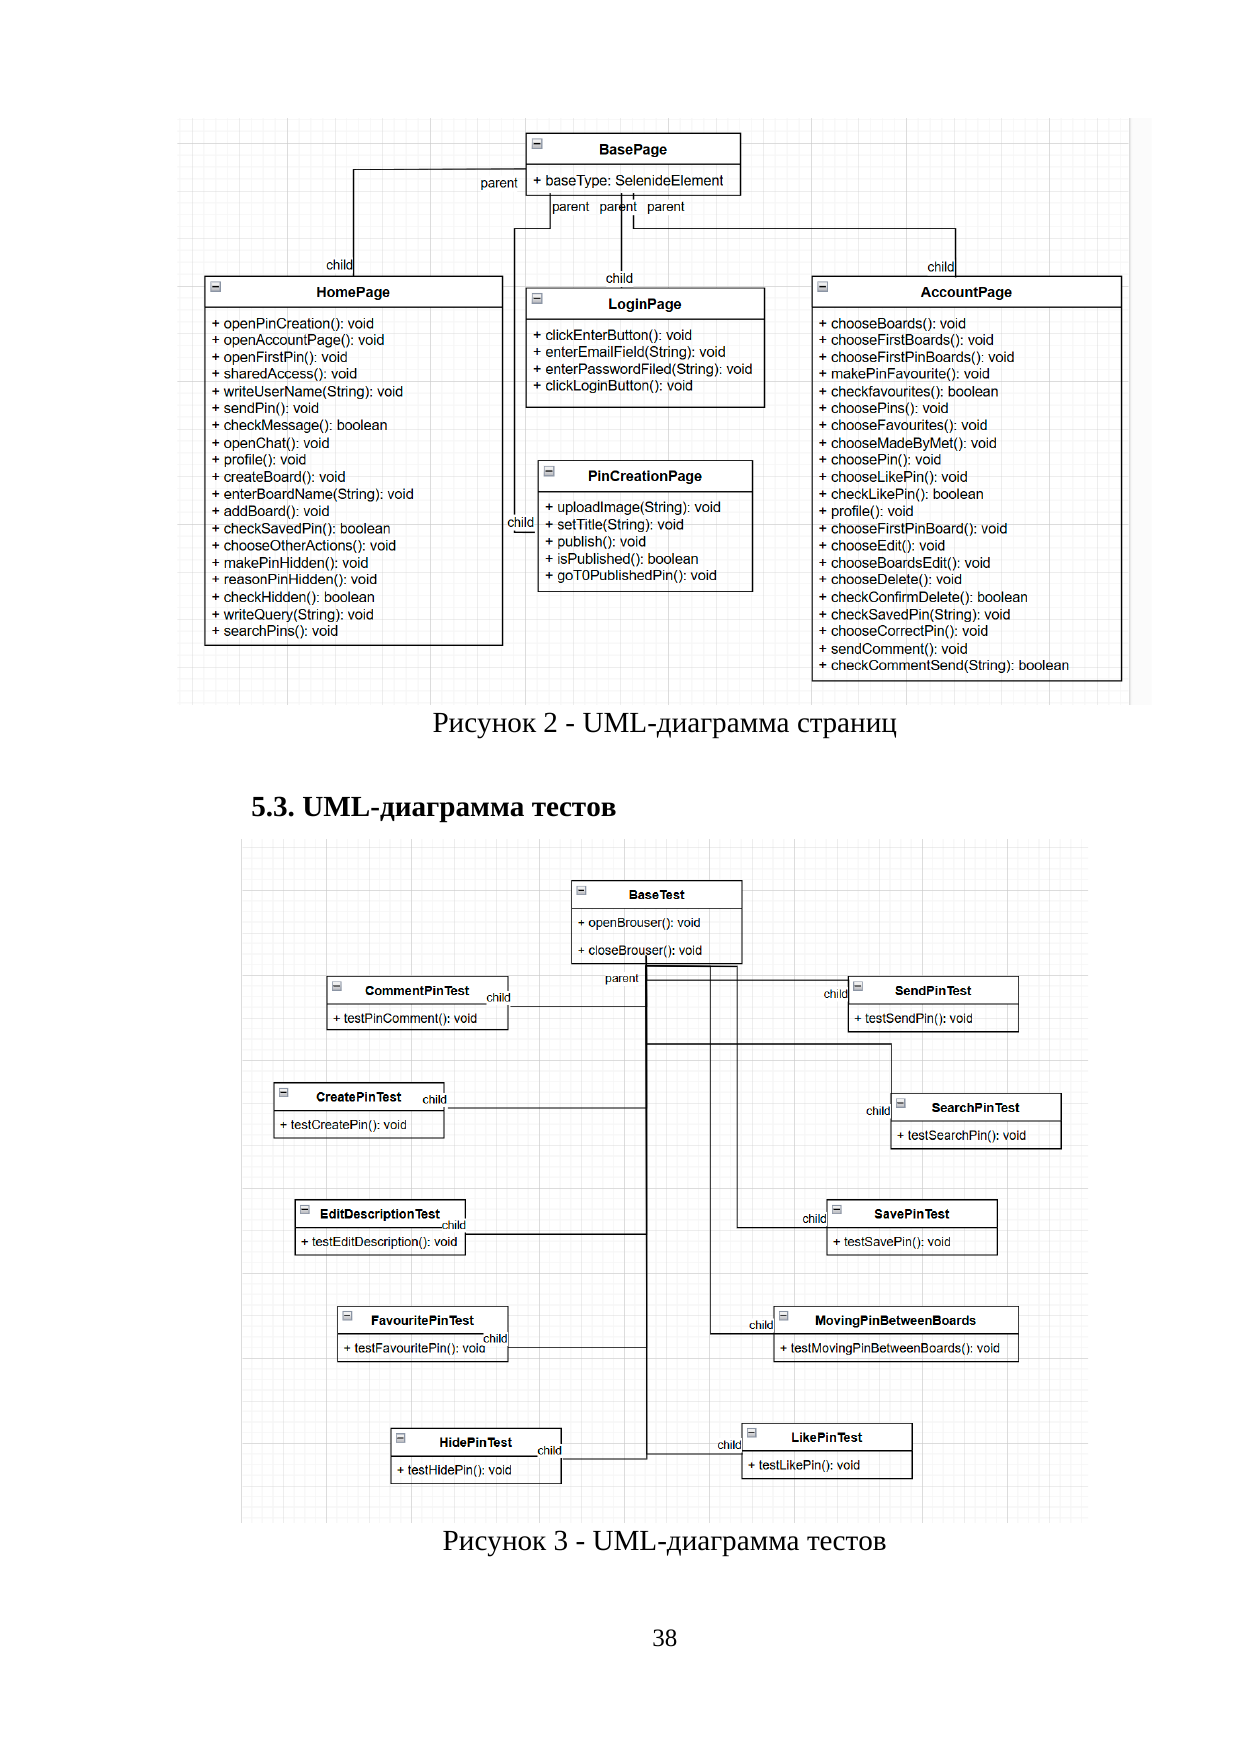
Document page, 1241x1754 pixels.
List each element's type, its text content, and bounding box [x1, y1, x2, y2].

text 5.3. UML-диаграмма тестов [177, 789, 1152, 822]
picture [241, 839, 1089, 1523]
picture [177, 118, 1152, 705]
text Рисунок 3 - UML-диаграмма тестов [177, 1523, 1152, 1556]
text Рисунок 2 - UML-диаграмма страниц [177, 705, 1152, 738]
